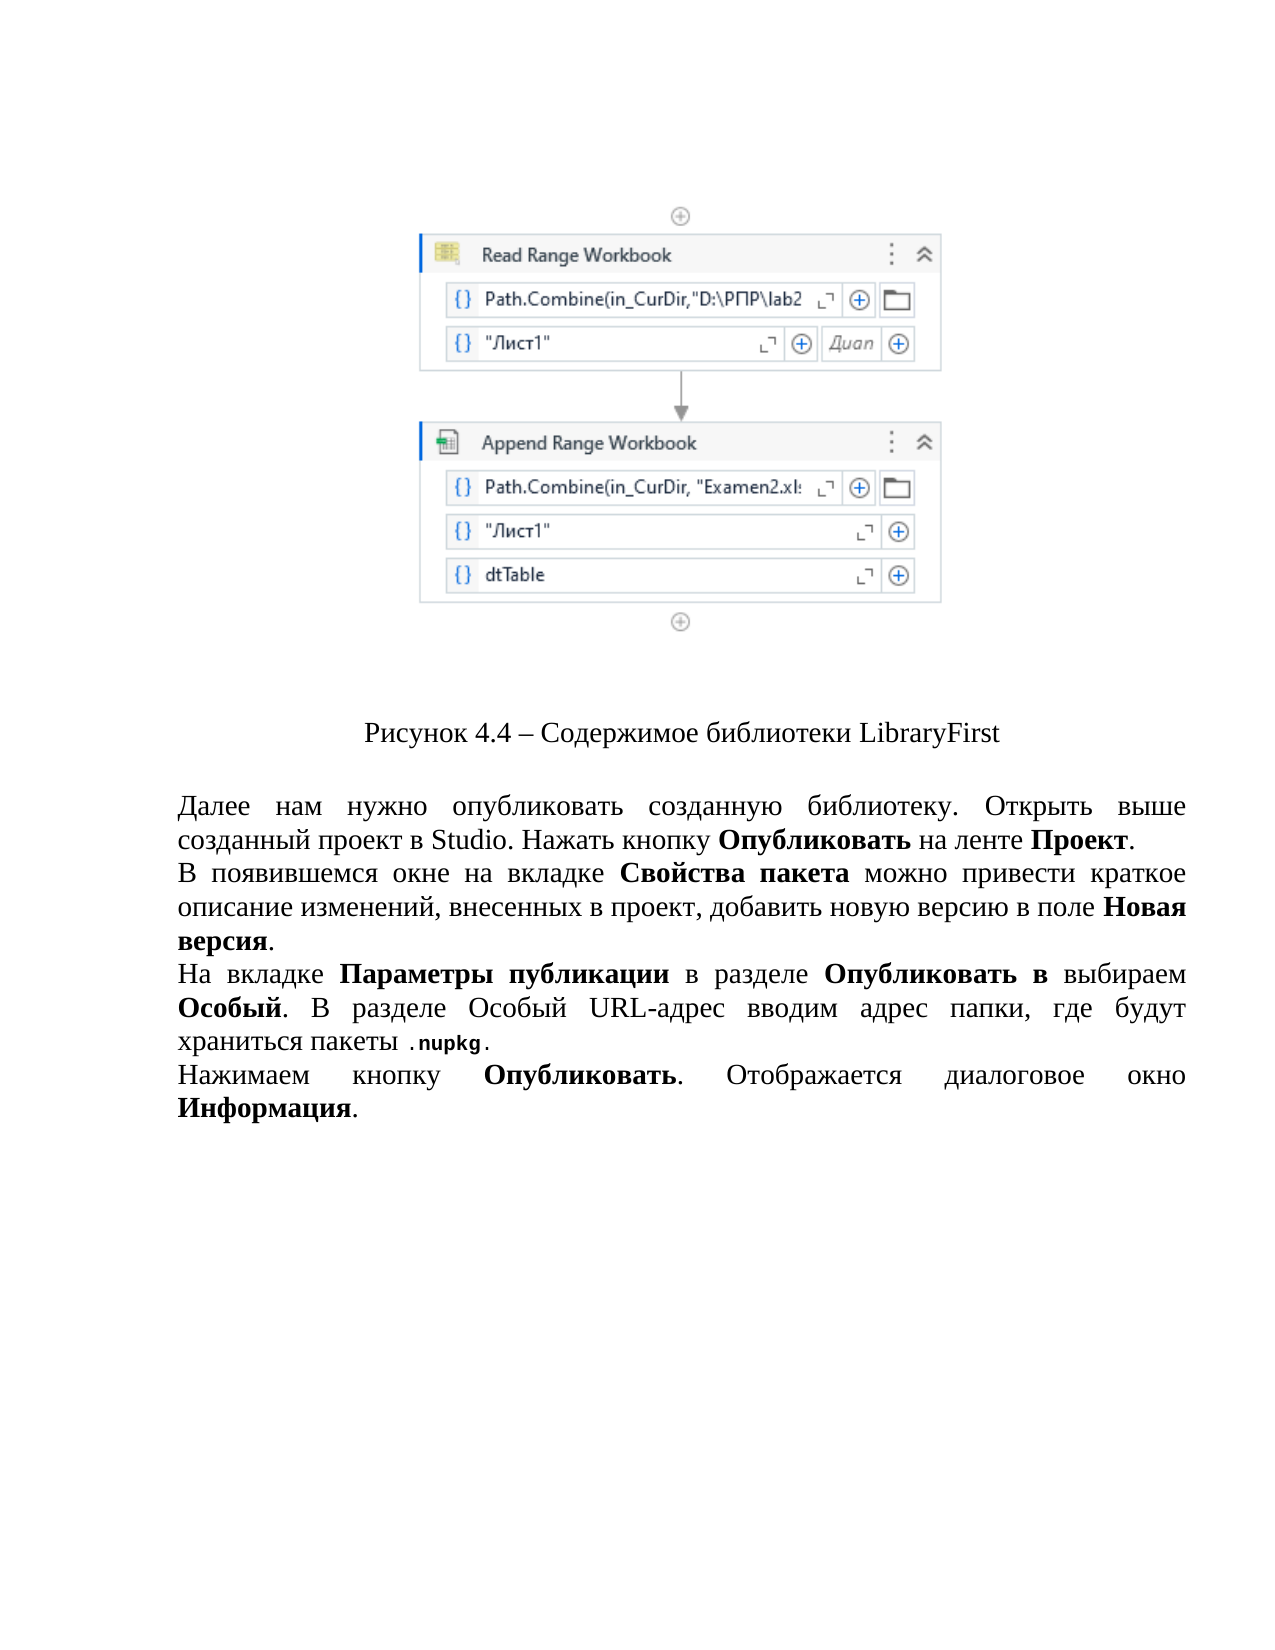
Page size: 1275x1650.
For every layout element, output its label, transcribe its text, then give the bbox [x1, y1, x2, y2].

text Рисунок 4.4 – Содержимое библиотеки LibraryFirst [177, 715, 1186, 749]
picture [299, 118, 1064, 716]
text На вкладке Параметры публикации в разделе Опубликовать в выбираем Особый. В разделе Особый URL-адрес вводим адрес папки, где будут храниться пакеты .nupkg. [177, 956, 1186, 1057]
text Нажимаем кнопку Опубликовать. Отображается диалоговое окно Информация. [177, 1057, 1186, 1124]
text В появившемся окне на вкладке Свойства пакета можно привести краткое описание изменений, внесенных в проект, добавить новую версию в поле Новая версия. [177, 856, 1186, 956]
text Далее нам нужно опубликовать созданную библиотеку. Открыть выше созданный проект в Studio. Нажать кнопку Опубликовать на ленте Проект. [177, 788, 1186, 856]
